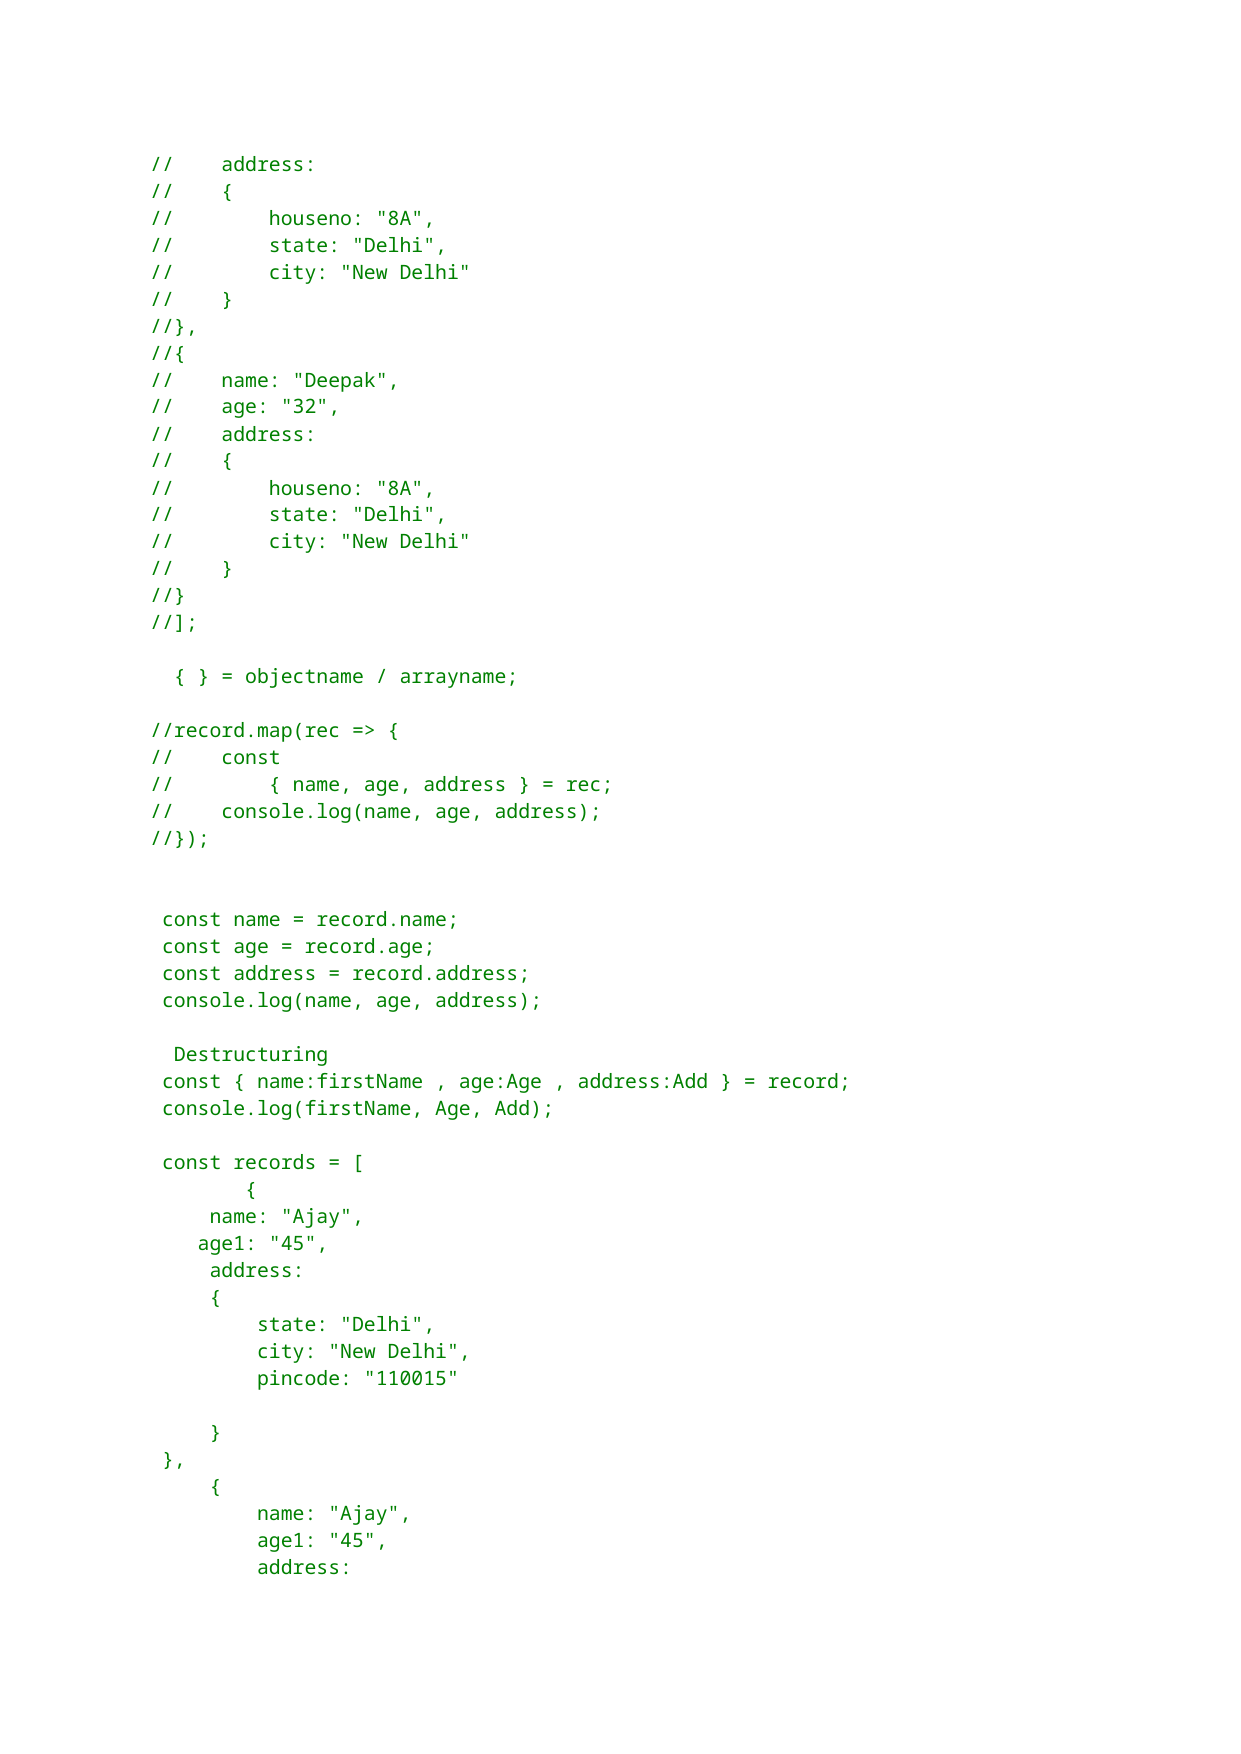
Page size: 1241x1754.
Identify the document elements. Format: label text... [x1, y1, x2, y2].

text { [150, 1283, 1090, 1310]
text } [150, 1418, 1090, 1445]
text address: [150, 1256, 1090, 1283]
text // { [150, 177, 1090, 204]
text pincode: "110015" [150, 1364, 1090, 1391]
text }, [150, 1445, 1090, 1472]
text name: "Ajay", [150, 1202, 1090, 1229]
text Destructuring [150, 1040, 1090, 1067]
text // { [150, 447, 1090, 474]
text // console.log(name, age, address); [150, 797, 1090, 824]
text // city: "New Delhi" [150, 258, 1090, 285]
text // name: "Deepak", [150, 366, 1090, 393]
text age1: "45", [150, 1526, 1090, 1553]
text //}); [150, 824, 1090, 851]
text { [150, 1472, 1090, 1499]
text console.log(name, age, address); [150, 986, 1090, 1013]
text // } [150, 285, 1090, 312]
text const age = record.age; [150, 932, 1090, 959]
text // const [150, 743, 1090, 771]
text const { name:firstName , age:Age , address:Add } = record; [150, 1067, 1090, 1094]
text //record.map(rec => { [150, 717, 1090, 743]
text name: "Ajay", [150, 1499, 1090, 1526]
text // state: "Delhi", [150, 231, 1090, 258]
text // state: "Delhi", [150, 501, 1090, 528]
text const name = record.name; [150, 905, 1090, 932]
text // { name, age, address } = rec; [150, 771, 1090, 797]
text //]; [150, 609, 1090, 636]
text //} [150, 582, 1090, 609]
text console.log(firstName, Age, Add); [150, 1094, 1090, 1121]
text // } [150, 555, 1090, 582]
text { } = objectname / arrayname; [150, 663, 1090, 689]
text city: "New Delhi", [150, 1337, 1090, 1364]
text age1: "45", [150, 1229, 1090, 1256]
text const records = [ [150, 1148, 1090, 1175]
text //{ [150, 339, 1090, 366]
text // address: [150, 420, 1090, 447]
text // houseno: "8A", [150, 474, 1090, 501]
text // houseno: "8A", [150, 204, 1090, 231]
text // city: "New Delhi" [150, 528, 1090, 555]
text // address: [150, 150, 1090, 177]
text // age: "32", [150, 393, 1090, 420]
text const address = record.address; [150, 959, 1090, 986]
text address: [150, 1553, 1090, 1580]
text { [150, 1175, 1090, 1202]
text state: "Delhi", [150, 1310, 1090, 1337]
text //}, [150, 312, 1090, 339]
